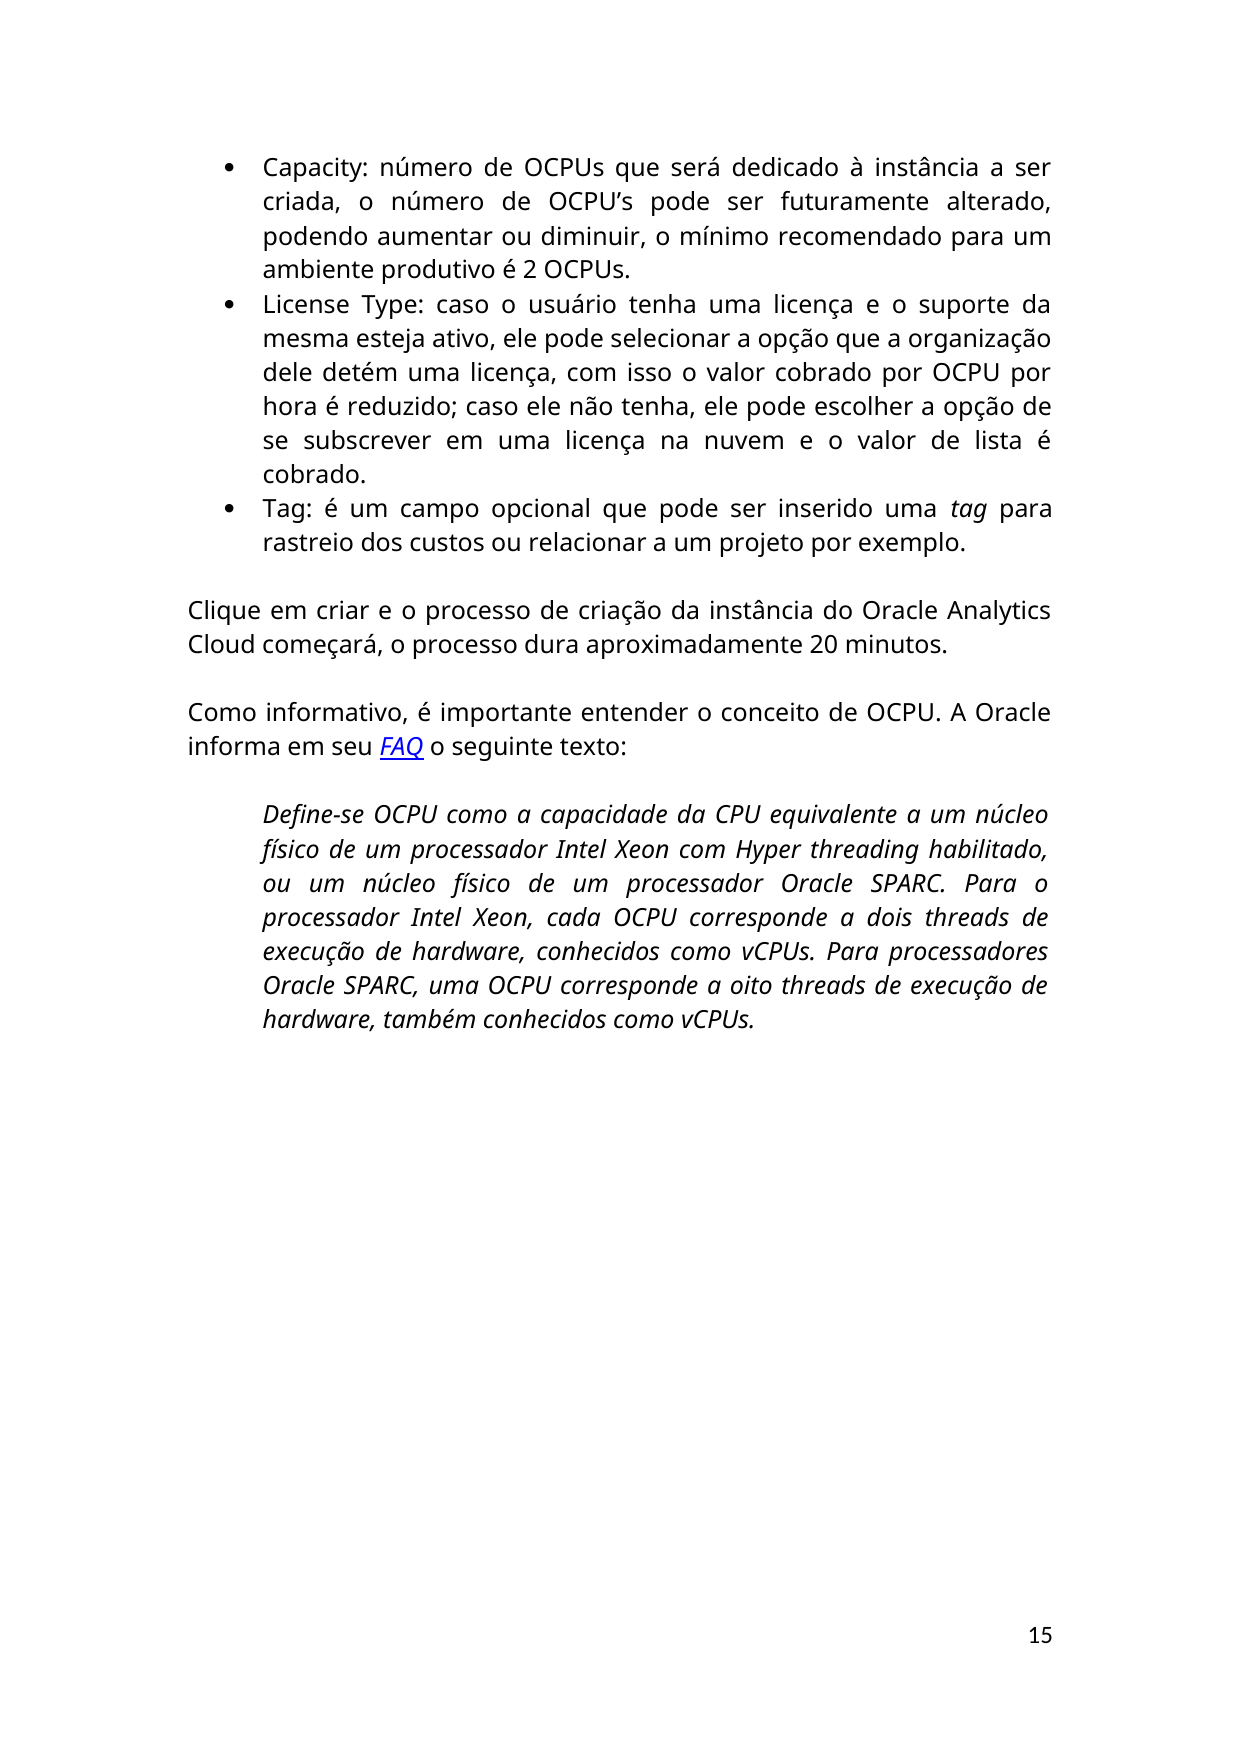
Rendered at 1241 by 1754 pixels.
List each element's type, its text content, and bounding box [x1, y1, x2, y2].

list Tag: é um campo opcional que pode ser inserido uma tag para rastreio dos custos ou relacionar a um projeto por exemplo. [225, 491, 1053, 559]
text Como informativo, é importante entender o conceito de OCPU. A Oracle informa em seu FAQ o seguinte texto: [187, 695, 1053, 763]
list License Type: caso o usuário tenha uma licença e o suporte da mesma esteja ativo, ele pode selecionar a opção que a organização dele detém uma licença, com isso o valor cobrado por OCPU por hora é reduzido; caso ele não tenha, ele pode escolher a opção de se subscrever em uma licença na nuvem e o valor de lista é cobrado. [225, 286, 1053, 491]
text Clique em criar e o processo de criação da instância do Oracle Analytics Cloud começará, o processo dura aproximadamente 20 minutos. [187, 593, 1053, 661]
list Capacity: número de OCPUs que será dedicado à instância a ser criada, o número de OCPU’s pode ser futuramente alterado, podendo aumentar ou diminuir, o mínimo recomendado para um ambiente produtivo é 2 OCPUs. [225, 150, 1053, 286]
text Define-se OCPU como a capacidade da CPU equivalente a um núcleo físico de um processador Intel Xeon com Hyper threading habilitado, ou um núcleo físico de um processador Oracle SPARC. Para o processador Intel Xeon, cada OCPU corresponde a dois threads de execução de hardware, conhecidos como vCPUs. Para processadores Oracle SPARC, uma OCPU corresponde a oito threads de execução de hardware, também conhecidos como vCPUs. [262, 797, 1053, 1036]
